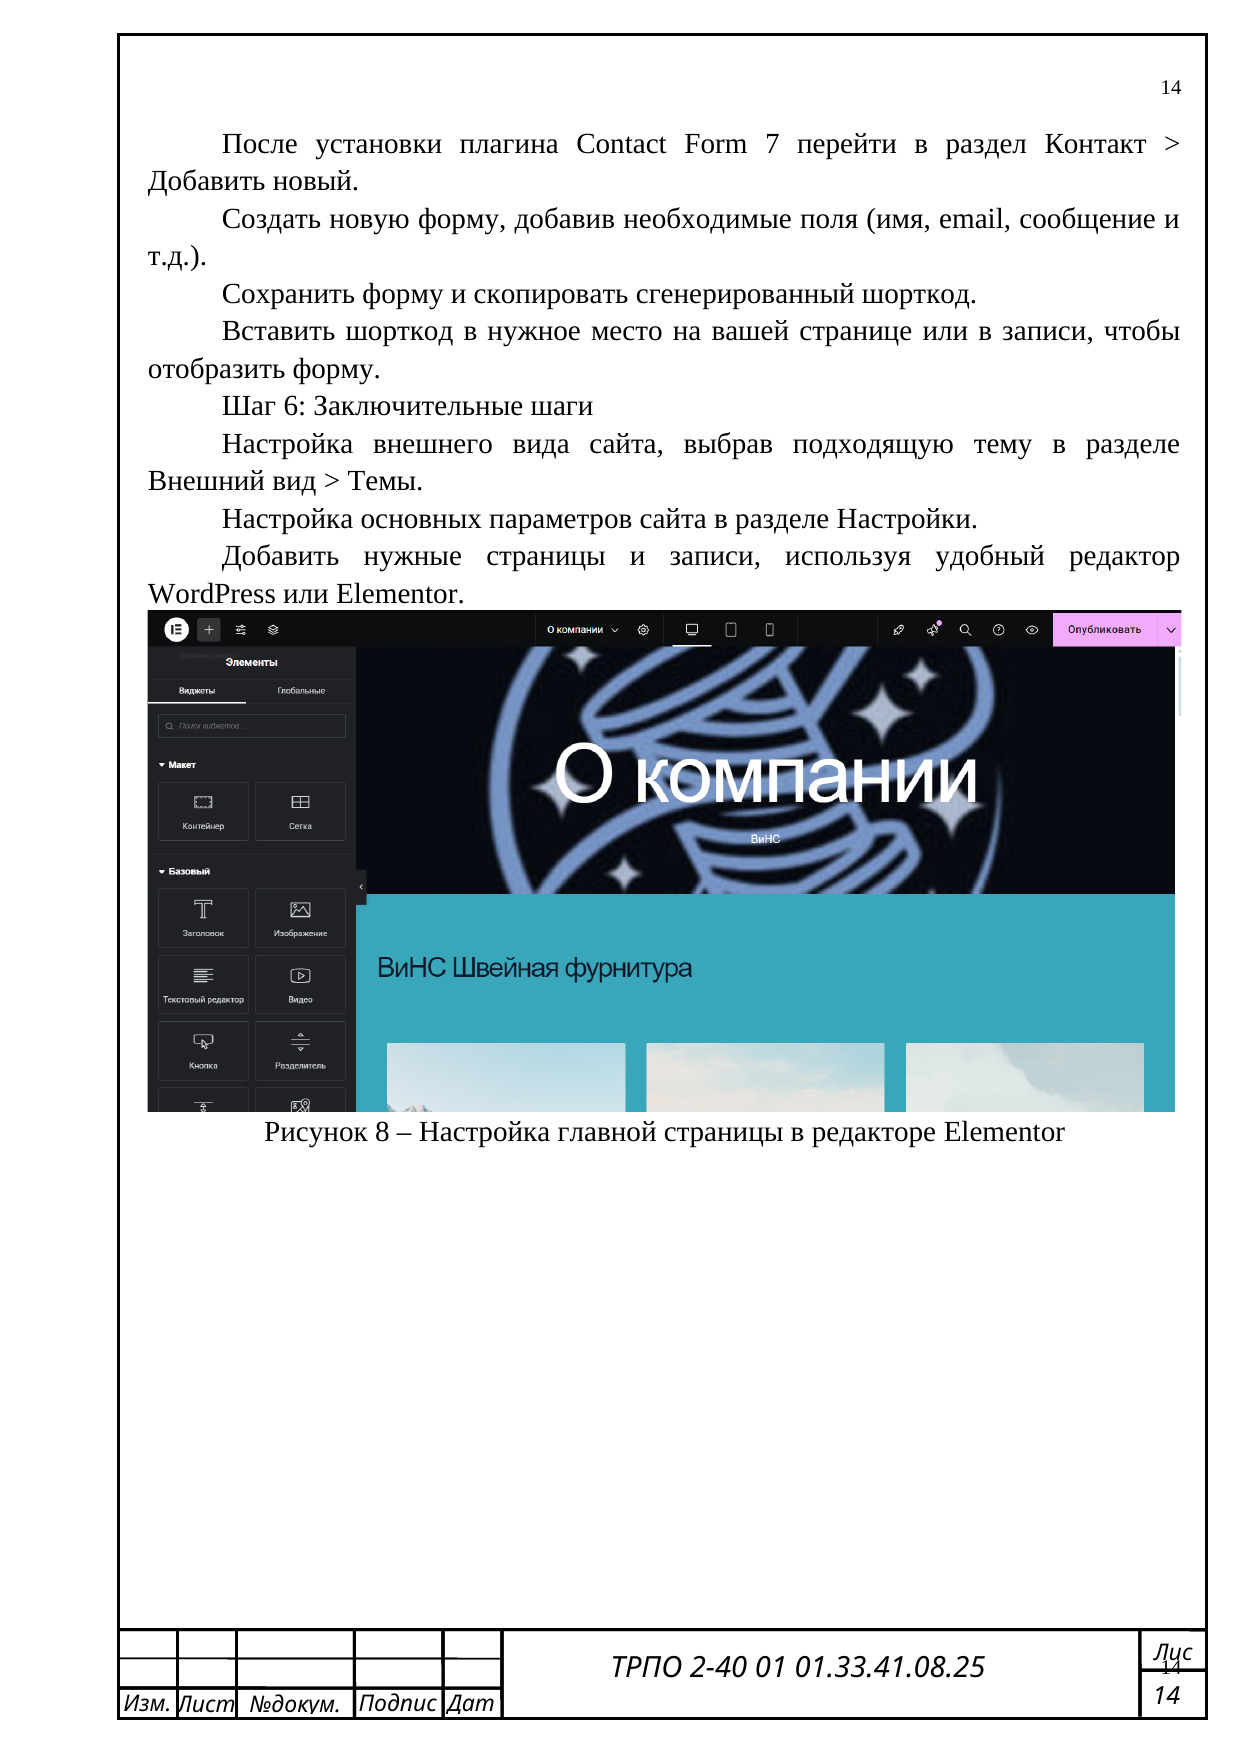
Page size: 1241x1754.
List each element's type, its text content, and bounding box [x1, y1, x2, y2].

text Настройка основных параметров сайта в разделе Настройки. [148, 498, 1181, 536]
text Настройка внешнего вида сайта, выбрав подходящую тему в разделе Внешний вид > Темы. [148, 423, 1181, 498]
text Рисунок 8 – Настройка главной страницы в редакторе Elementor [148, 1114, 1181, 1148]
text Вставить шорткод в нужное место на вашей странице или в записи, чтобы отобразить форму. [148, 311, 1181, 386]
text Создать новую форму, добавив необходимые поля (имя, email, сообщение и т.д.). [148, 198, 1181, 273]
text После установки плагина Contact Form 7 перейти в раздел Контакт > Добавить новый. [148, 123, 1181, 198]
text Шаг 6: Заключительные шаги [148, 386, 1181, 423]
text Сохранить форму и скопировать сгенерированный шорткод. [148, 273, 1181, 311]
picture [147, 610, 1182, 1112]
text Добавить нужные страницы и записи, используя удобный редактор WordPress или Elementor. [148, 536, 1181, 610]
